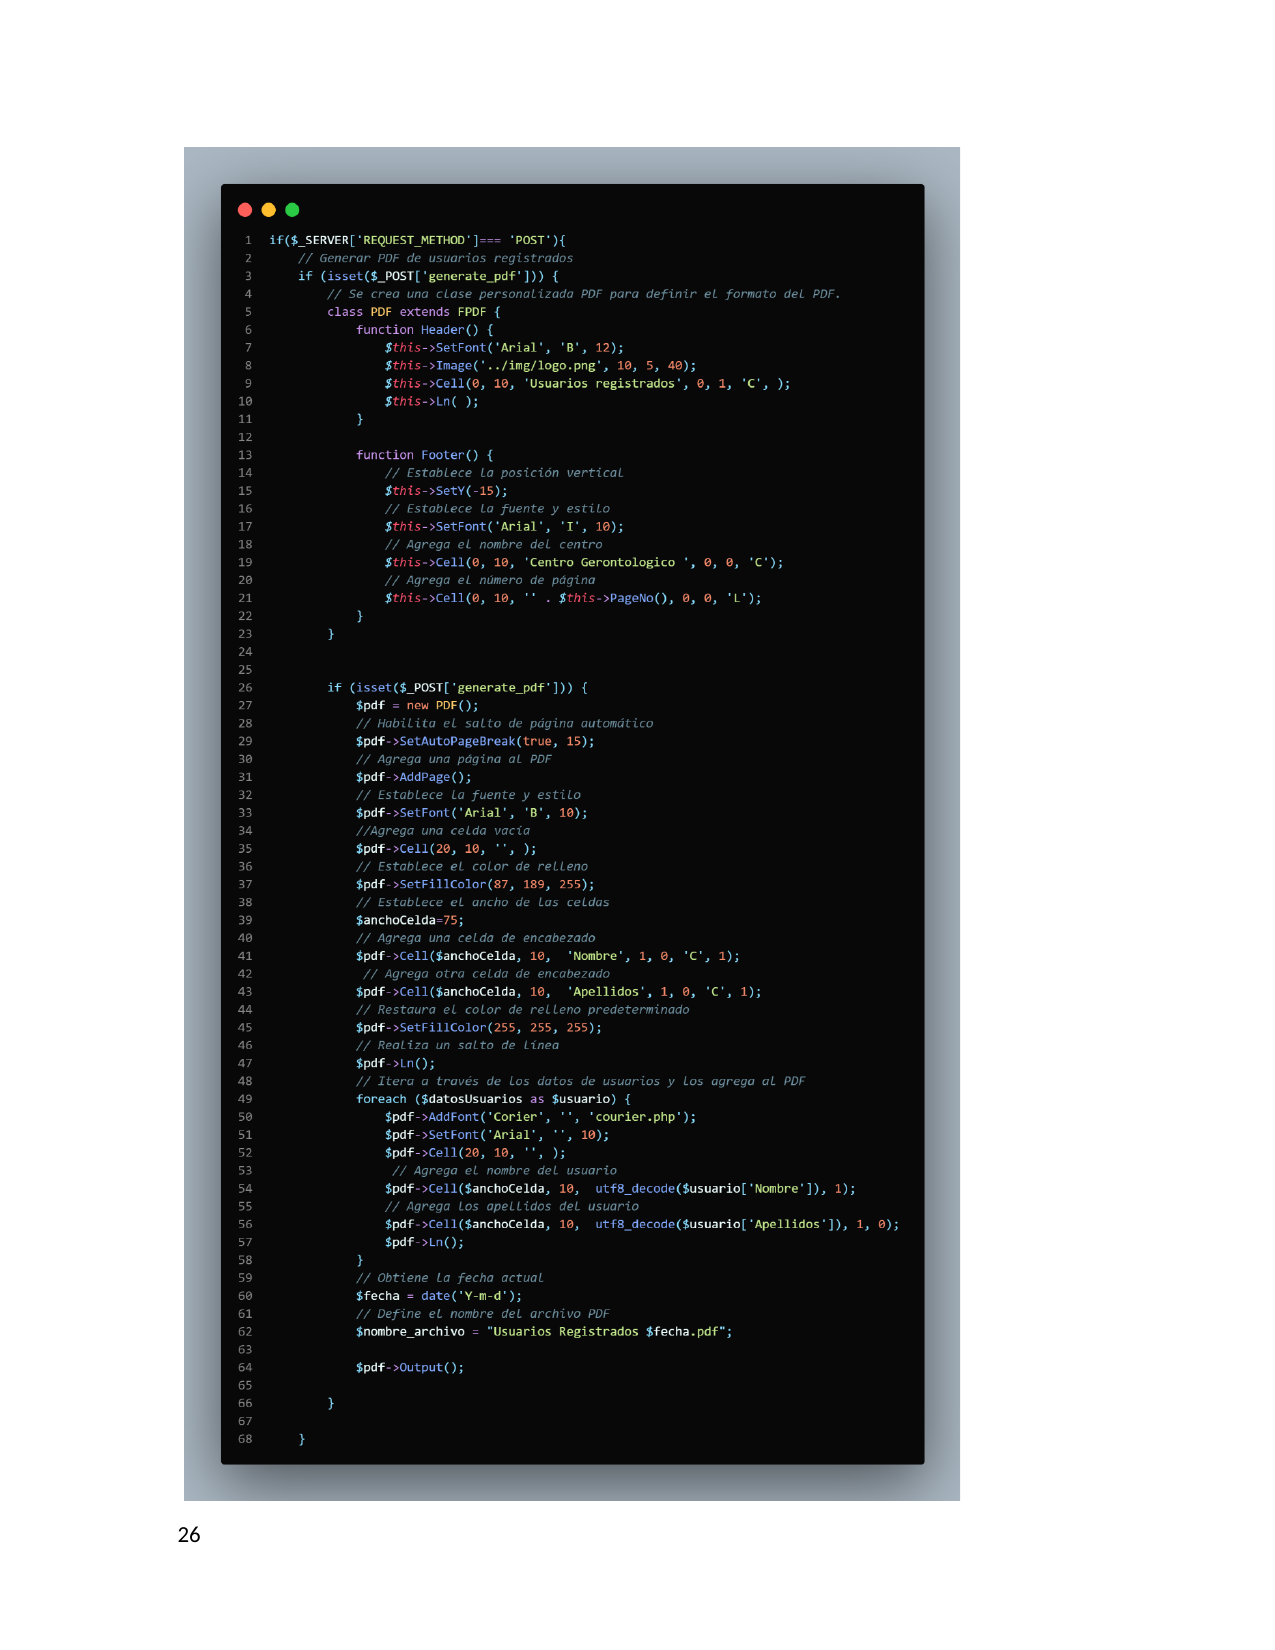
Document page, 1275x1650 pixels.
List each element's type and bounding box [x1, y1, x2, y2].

picture [184, 147, 961, 1501]
